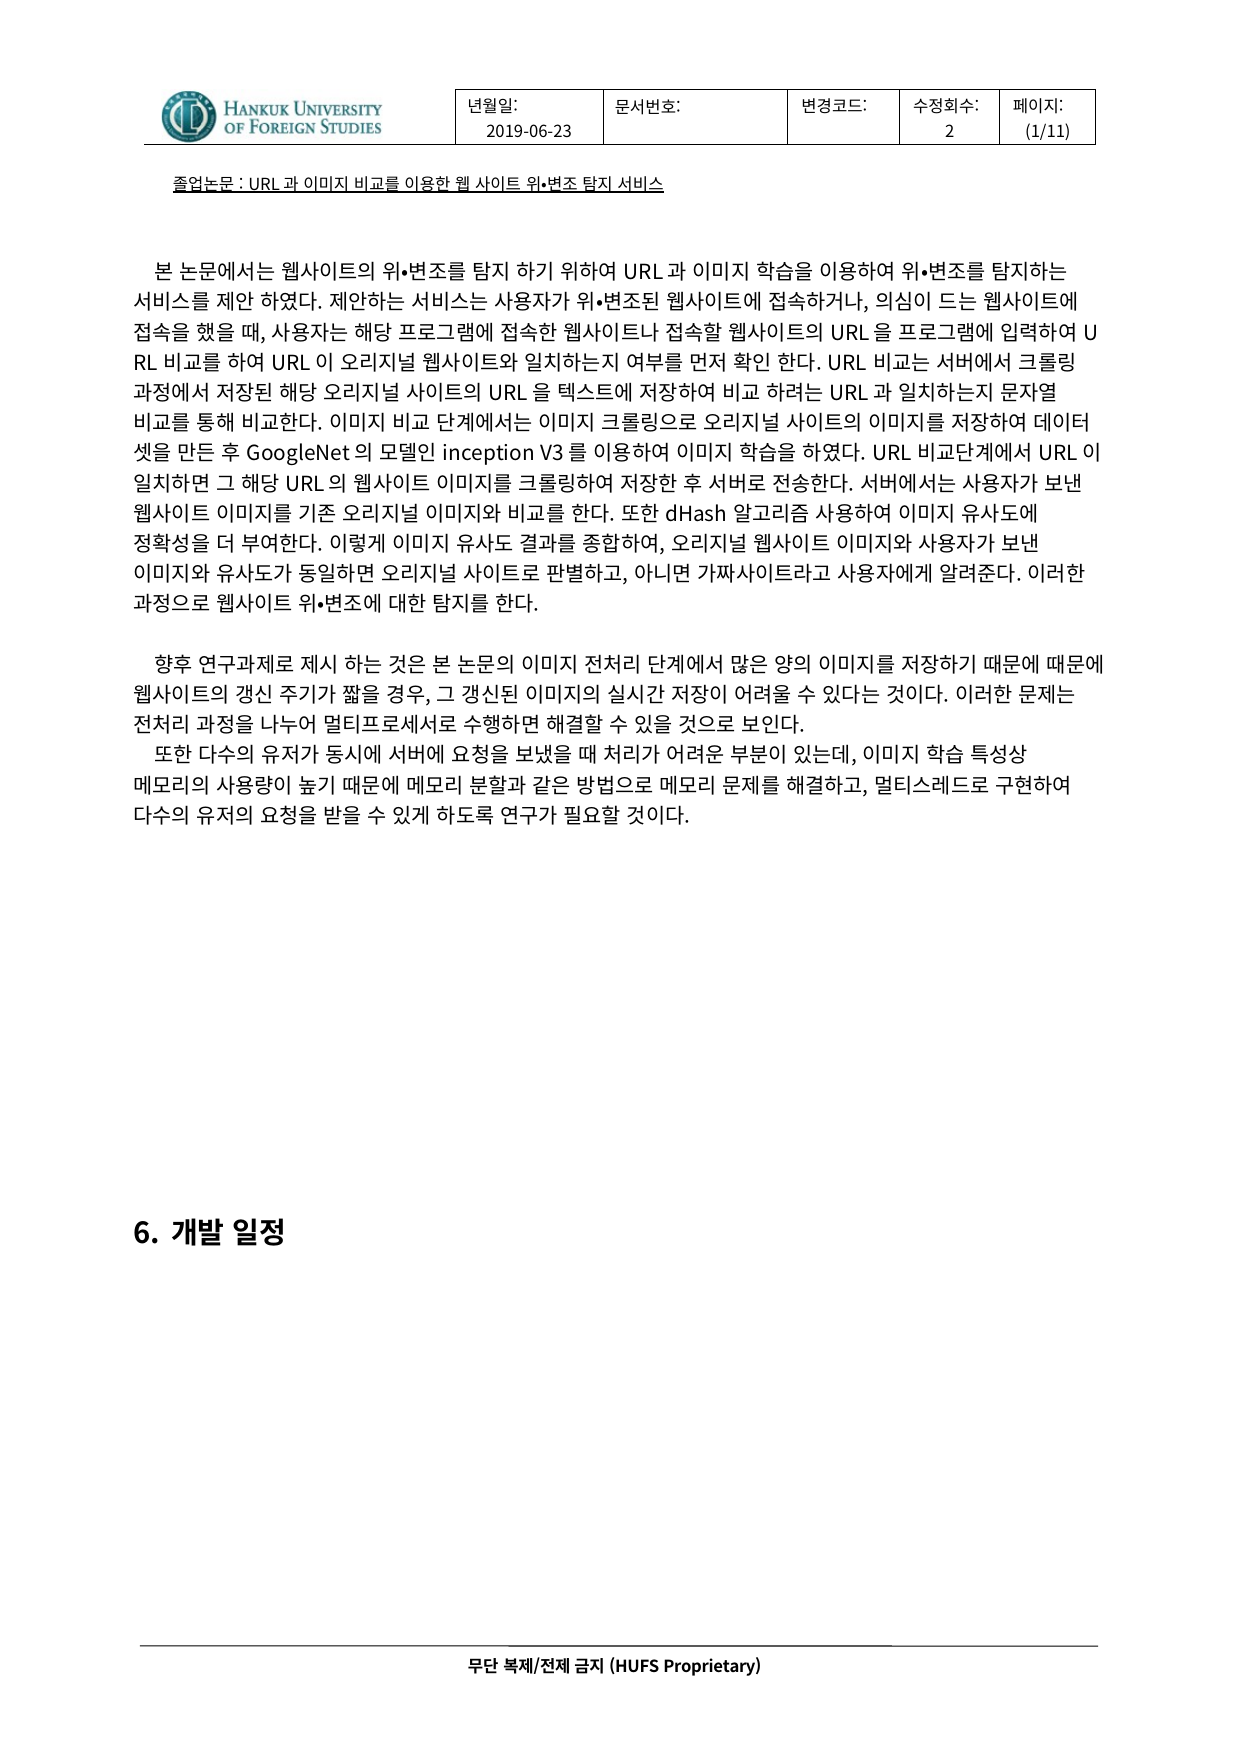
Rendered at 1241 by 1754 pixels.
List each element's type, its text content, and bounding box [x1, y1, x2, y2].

picture [161, 89, 383, 143]
text 향후 연구과제로 제시 하는 것은 본 논문의 이미지 전처리 단계에서 많은 양의 이미지를 저장하기 때문에 때문에 웹사이트의 갱신 주기가 짧을 경우, 그 갱신된 이미지의 실시간 저장이 어려울 수 있다는 것이다. 이러한 문제는 전처리 과정을 나누어 멀티프로세서로 수행하면 해결할 수 있을 것으로 보인다. [133, 648, 1109, 739]
text 본 논문에서는 웹사이트의 위•변조를 탐지 하기 위하여 URL과 이미지 학습을 이용하여 위•변조를 탐지하는 서비스를 제안 하였다. 제안하는 서비스는 사용자가 위•변조된 웹사이트에 접속하거나, 의심이 드는 웹사이트에 접속을 했을 때, 사용자는 해당 프로그램에 접속한 웹사이트나 접속할 웹사이트의 URL을 프로그램에 입력하여 URL 비교를 하여 URL이 오리지널 웹사이트와 일치하는지 여부를 먼저 확인 한다. URL 비교는 서버에서 크롤링 과정에서 저장된 해당 오리지널 사이트의 URL을 텍스트에 저장하여 비교 하려는 URL과 일치하는지 문자열 비교를 통해 비교한다. 이미지 비교 단계에서는 이미지 크롤링으로 오리지널 사이트의 이미지를 저장하여 데이터 셋을 만든 후 GoogleNet의 모델인 inception V3를 이용하여 이미지 학습을 하였다. URL 비교단계에서 URL이 일치하면 그 해당 URL의 웹사이트 이미지를 크롤링하여 저장한 후 서버로 전송한다. 서버에서는 사용자가 보낸 웹사이트 이미지를 기존 오리지널 이미지와 비교를 한다. 또한 dHash 알고리즘 사용하여 이미지 유사도에 정확성을 더 부여한다. 이렇게 이미지 유사도 결과를 종합하여, 오리지널 웹사이트 이미지와 사용자가 보낸 이미지와 유사도가 동일하면 오리지널 사이트로 판별하고, 아니면 가짜사이트라고 사용자에게 알려준다. 이러한 과정으로 웹사이트 위•변조에 대한 탐지를 한다. [133, 255, 1109, 618]
list 개발 일정 [133, 1210, 792, 1252]
text 또한 다수의 유저가 동시에 서버에 요청을 보냈을 때 처리가 어려운 부분이 있는데, 이미지 학습 특성상 메모리의 사용량이 높기 때문에 메모리 분할과 같은 방법으로 메모리 문제를 해결하고, 멀티스레드로 구현하여 다수의 유저의 요청을 받을 수 있게 하도록 연구가 필요할 것이다. [133, 739, 1109, 829]
